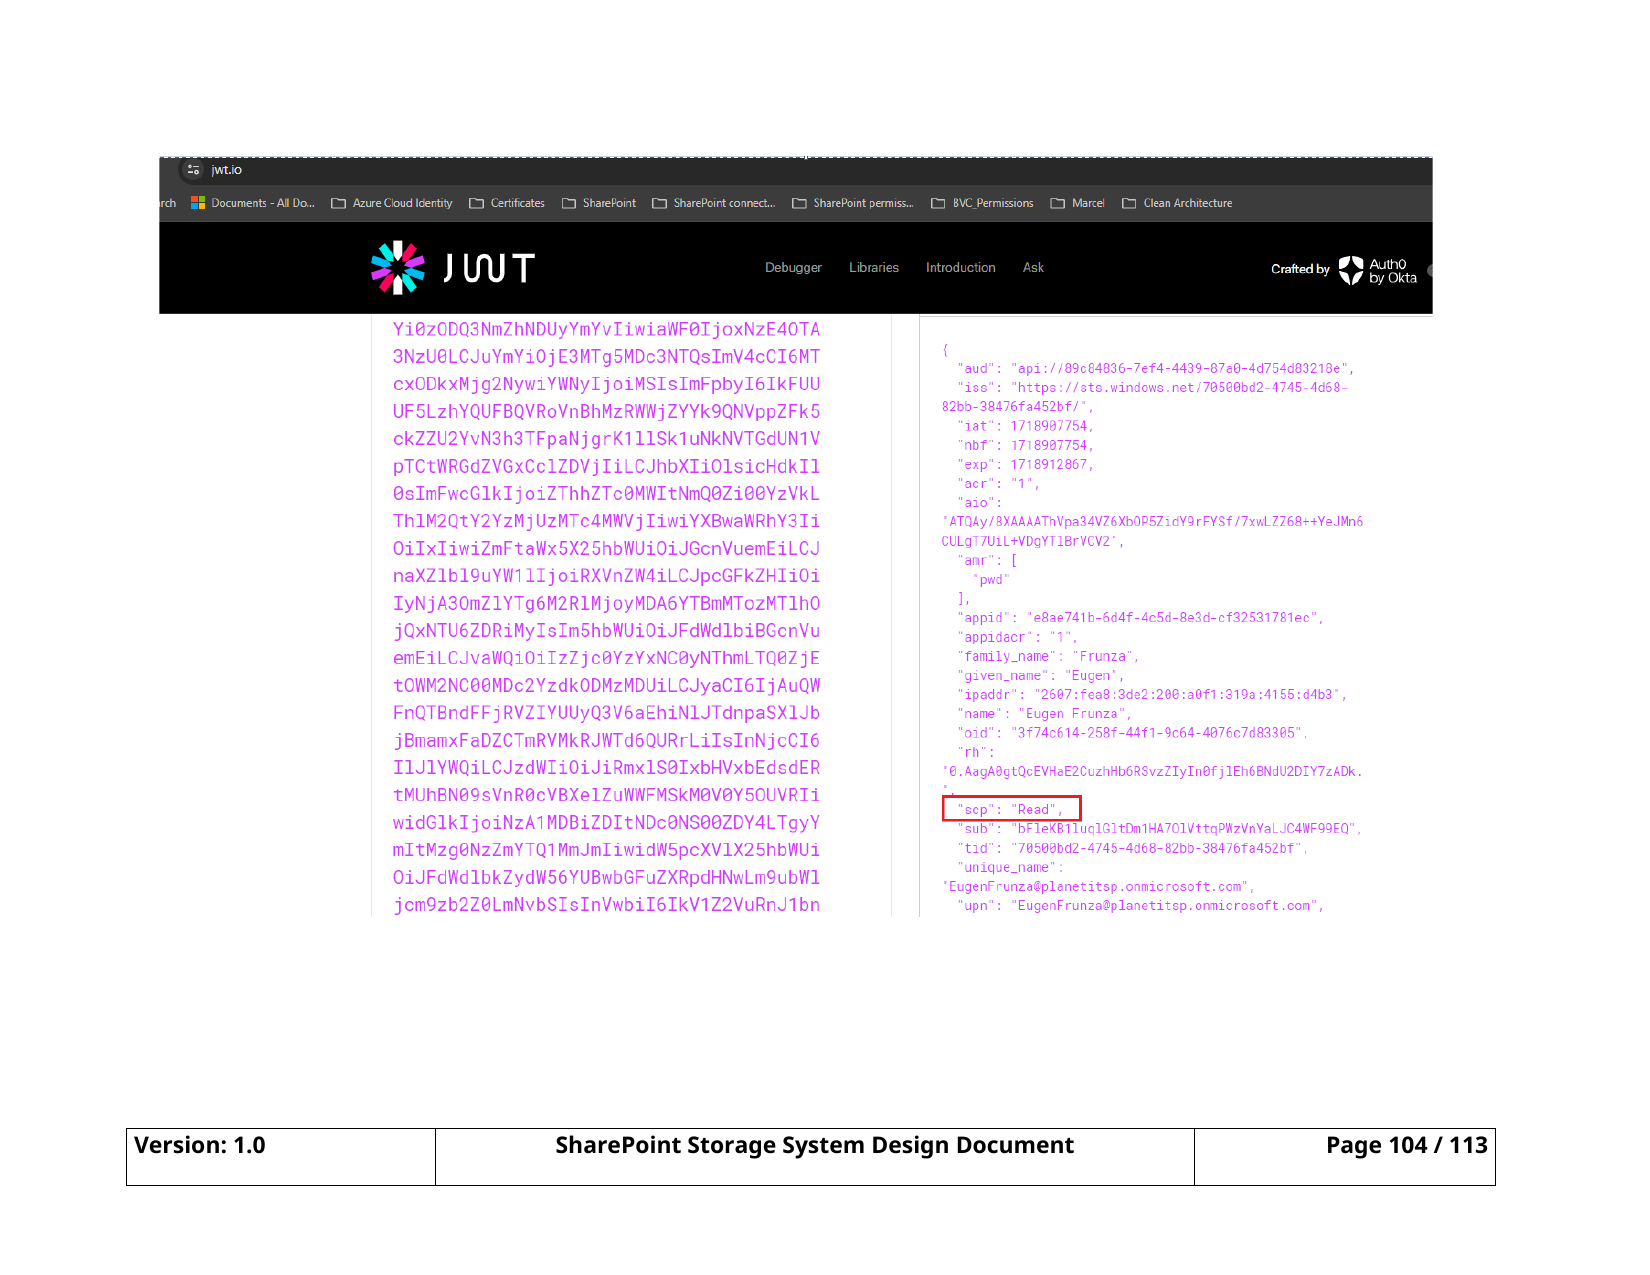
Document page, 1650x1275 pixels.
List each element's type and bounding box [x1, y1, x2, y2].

picture [159, 156, 1433, 917]
